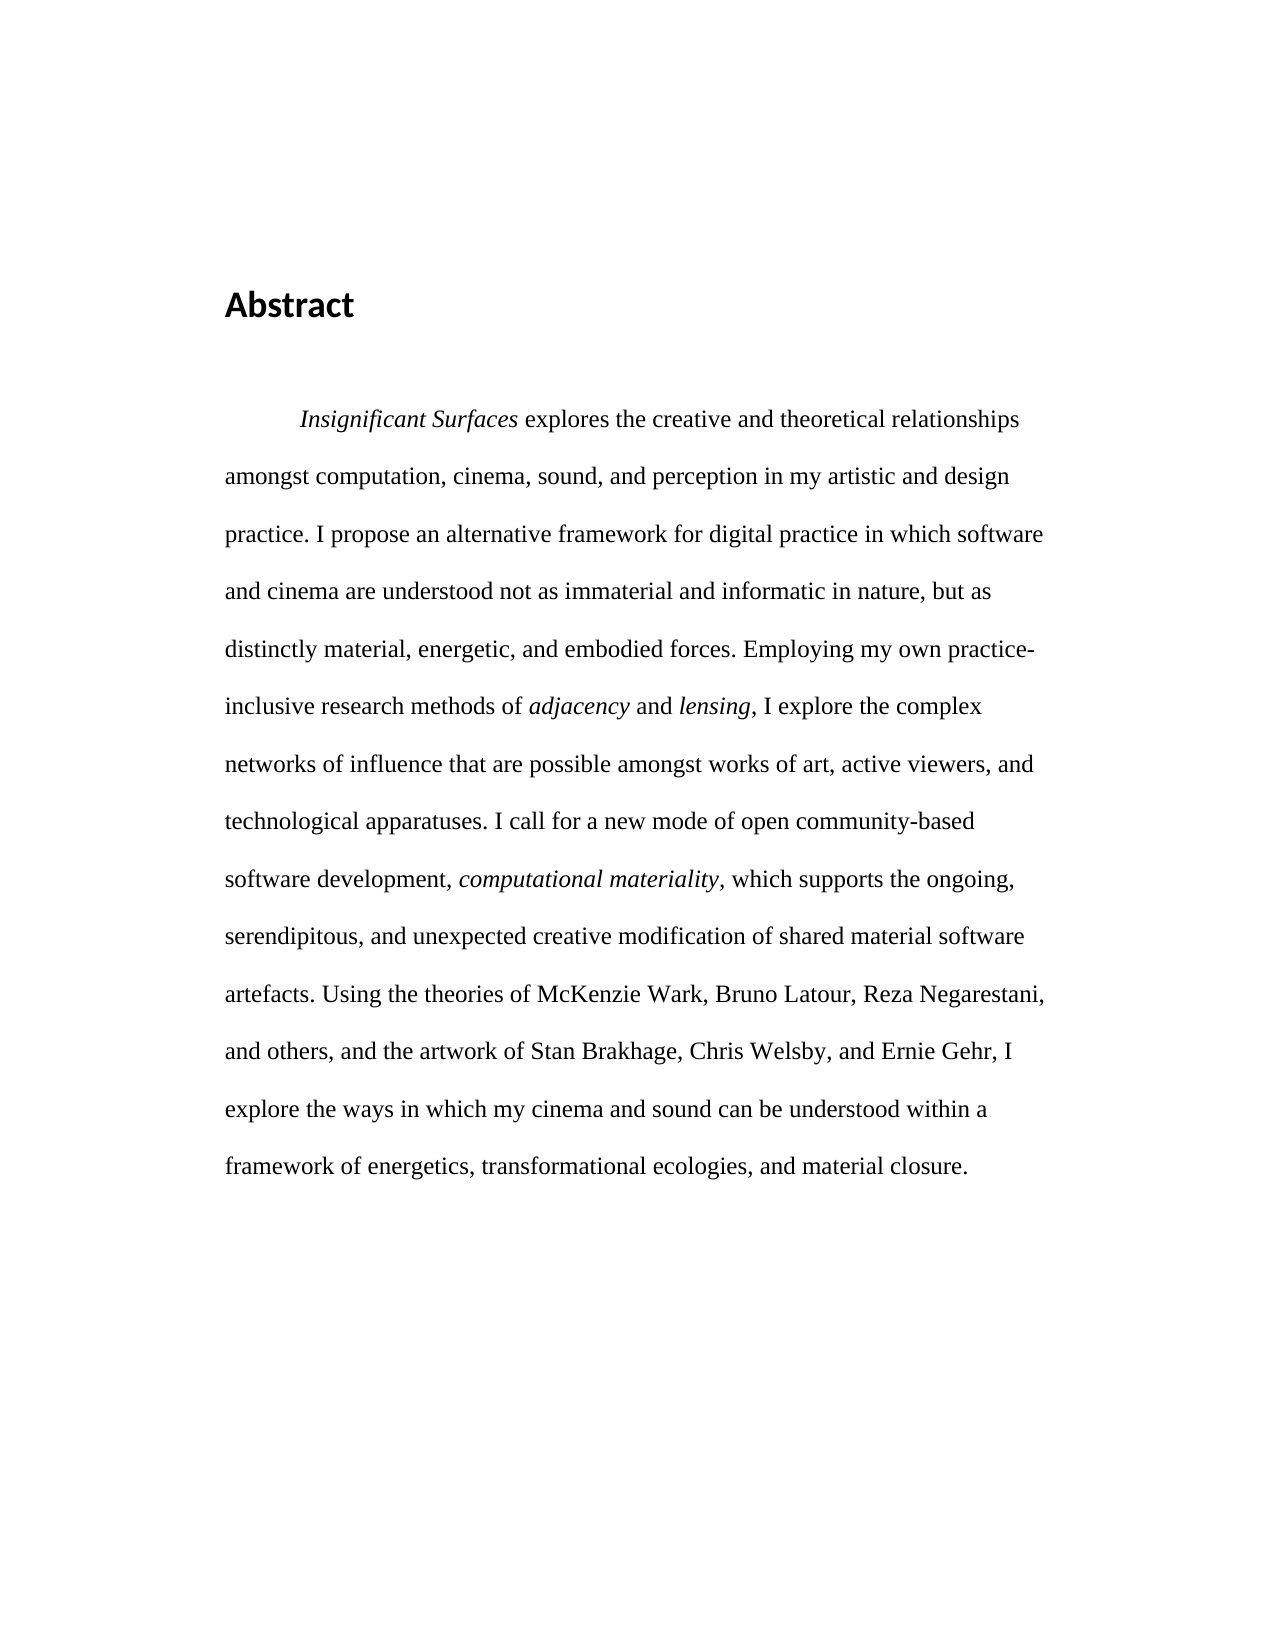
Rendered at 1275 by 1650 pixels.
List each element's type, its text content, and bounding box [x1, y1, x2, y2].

subtitle Abstract [224, 281, 1051, 327]
text Insignificant Surfaces explores the creative and theoretical relationships amongst computation, cinema, sound, and perception in my artistic and design practice. I propose an alternative framework for digital practice in which software and cinema are understood not as immaterial and informatic in nature, but as distinctly material, energetic, and embodied forces. Employing my own practice-inclusive research methods of adjacency and lensing, I explore the complex networks of influence that are possible amongst works of art, active viewers, and technological apparatuses. I call for a new mode of open community-based software development, computational materiality, which supports the ongoing, serendipitous, and unexpected creative modification of shared material software artefacts. Using the theories of McKenzie Wark, Bruno Latour, Reza Negarestani, and others, and the artwork of Stan Brakhage, Chris Welsby, and Ernie Gehr, I explore the ways in which my cinema and sound can be understood within a framework of energetics, transformational ecologies, and material closure. [224, 404, 1051, 1180]
